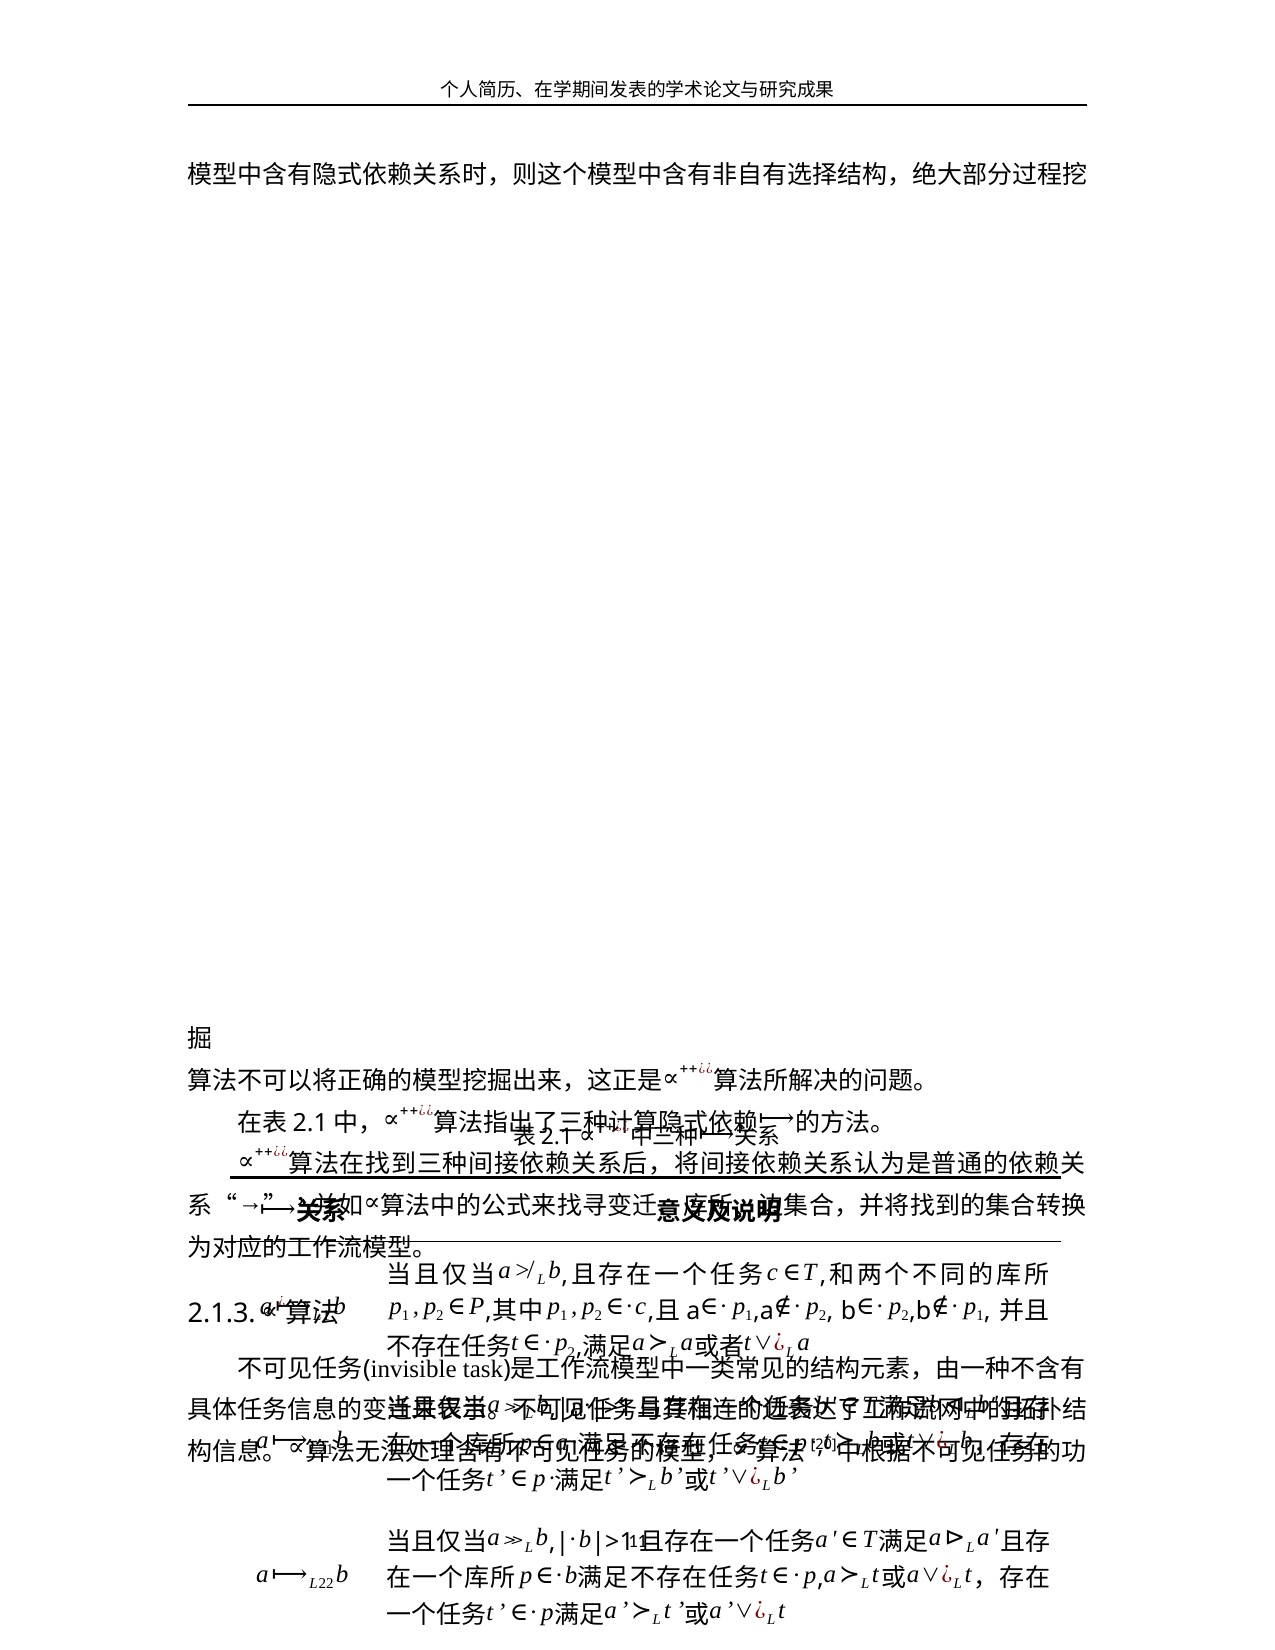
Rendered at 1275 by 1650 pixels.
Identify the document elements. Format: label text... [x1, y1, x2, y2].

text 在表2.1中，算法指出了三种计算隐式依赖的方法。 [187, 1098, 1087, 1139]
text 算法在找到三种间接依赖关系后，将间接依赖关系认为是普通的依赖关系“”并如算法中的公式来找寻变迁、库所、边集合，并将找到的集合转换为对应的工作流模型。 [187, 1139, 1087, 1264]
list 算法 [187, 1289, 1087, 1331]
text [187, 150, 1087, 1098]
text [187, 1344, 1087, 1469]
